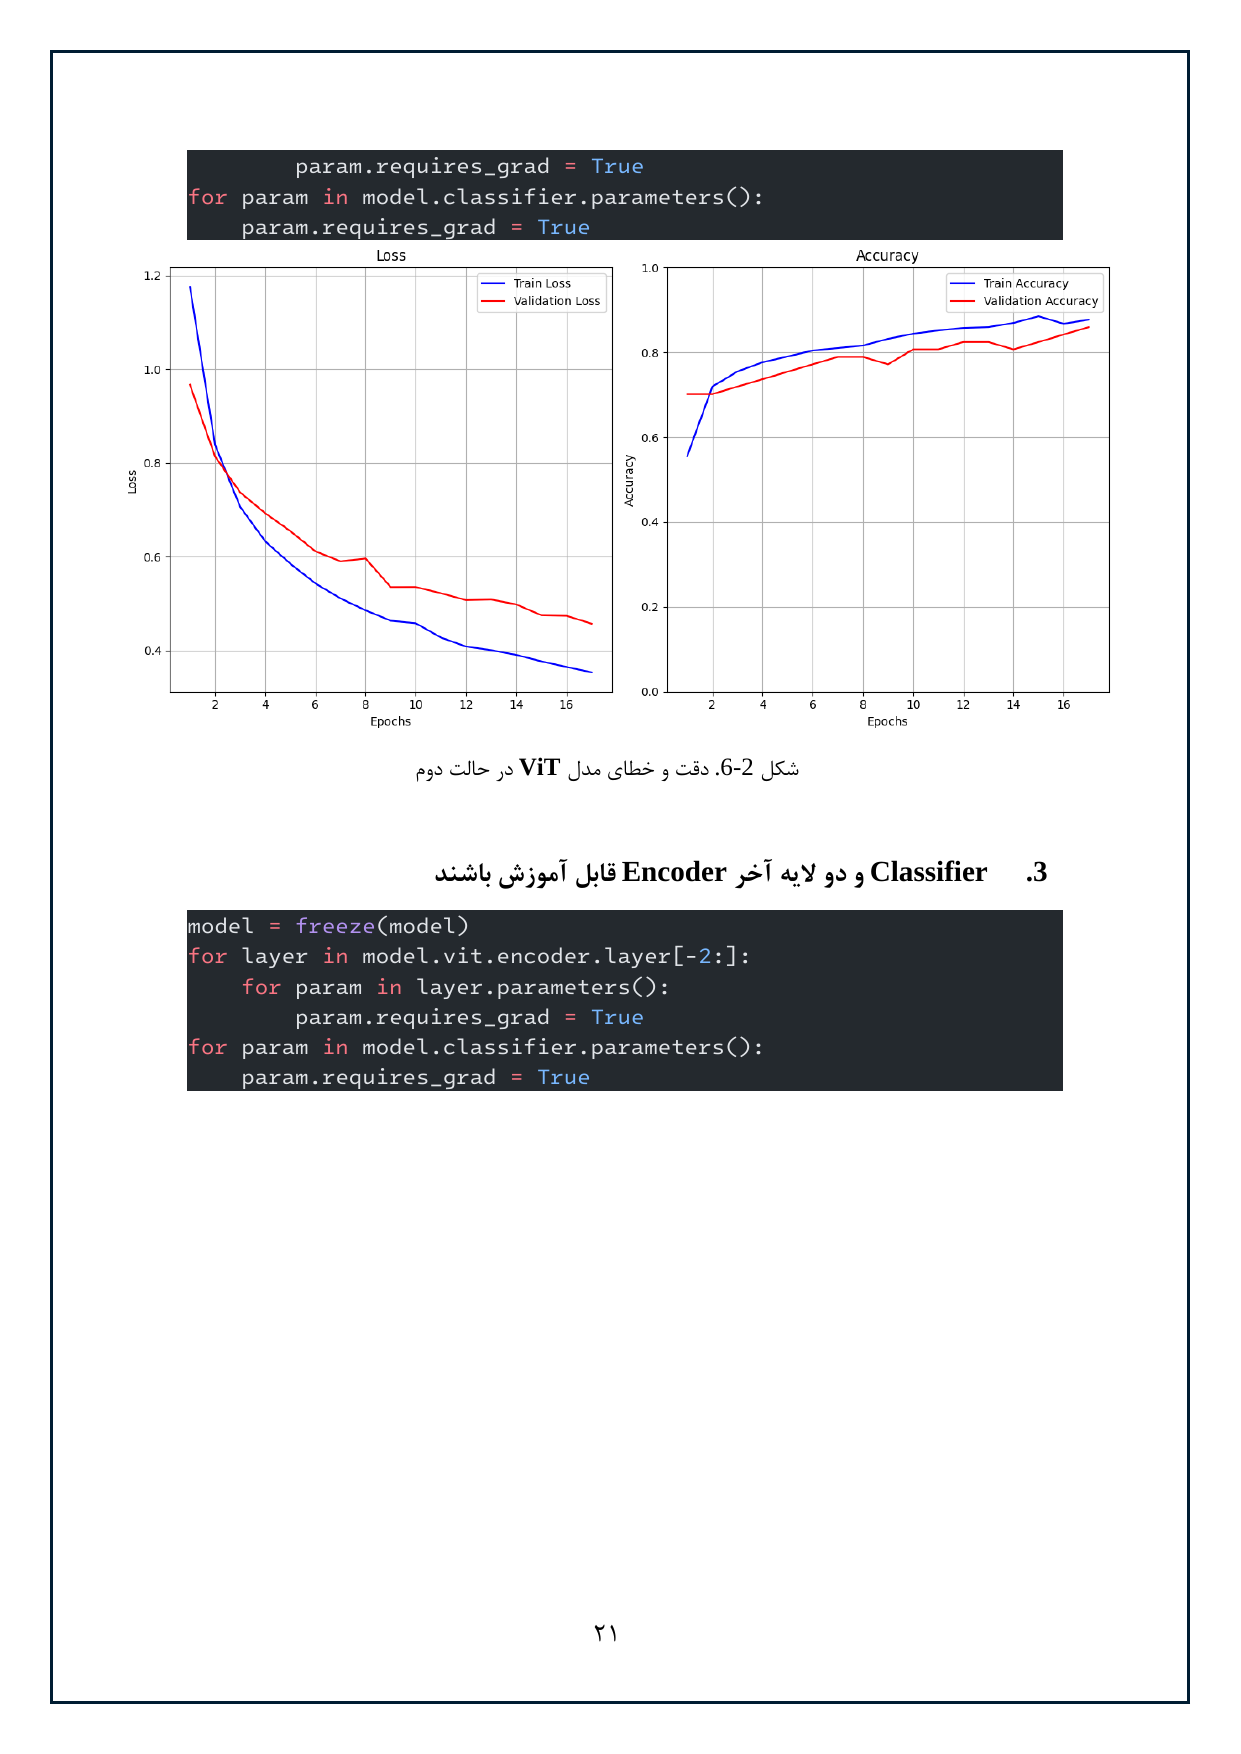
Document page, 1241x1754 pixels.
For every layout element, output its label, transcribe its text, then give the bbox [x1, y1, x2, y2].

text for param in model.classifier.parameters(): [187, 1031, 1063, 1061]
text model = freeze(model) [187, 910, 1063, 940]
list Classifier و دو لایه آخر Encoder قابل آموزش باشند [150, 854, 1026, 892]
text for layer in model.vit.encoder.layer[-2:]: [187, 940, 1063, 970]
picture [118, 240, 1116, 736]
text param.requires_grad = True [187, 150, 1063, 180]
text for param in layer.parameters(): [187, 970, 1063, 1000]
text for param in model.classifier.parameters(): [187, 180, 1063, 210]
text param.requires_grad = True [187, 210, 1063, 240]
text param.requires_grad = True [187, 1061, 1063, 1091]
text شکل 2-6. دقت و خطای مدل ViT در حالت دوم [150, 752, 1063, 784]
text param.requires_grad = True [187, 1000, 1063, 1031]
